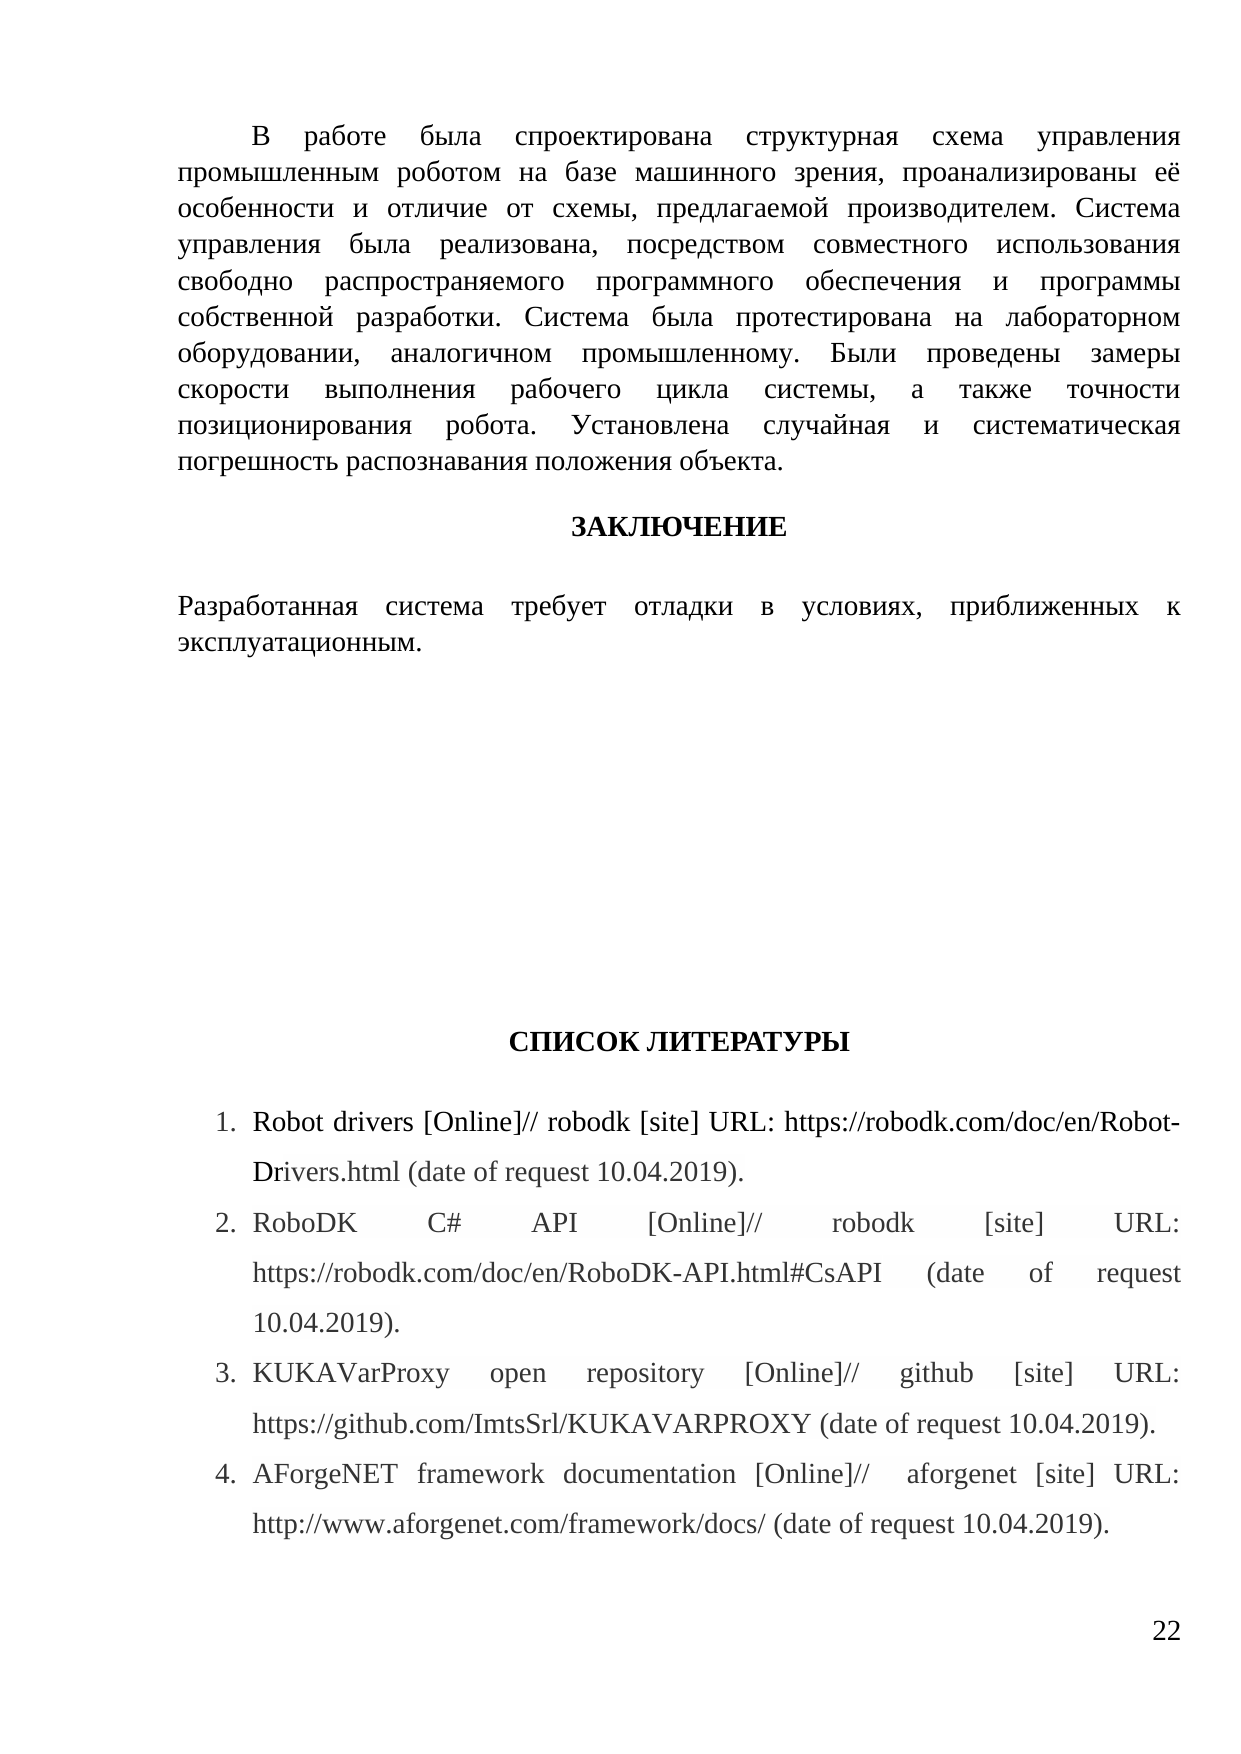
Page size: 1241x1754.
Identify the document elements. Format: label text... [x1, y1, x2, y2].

subtitle СПИСОК ЛИТЕРАТУРЫ [177, 1024, 1181, 1058]
list KUKAVarProxy open repository [Online]// github [site] URL: https://github.com/ImtsSrl/KUKAVARPROXY (date of request 10.04.2019). [215, 1356, 1181, 1439]
list RoboDK C# API [Online]// robodk [site] URL: https://robodk.com/doc/en/RoboDK-API.html#CsAPI (date of request 10.04.2019). [215, 1205, 1181, 1339]
text Разработанная система требует отладки в условиях, приближенных к эксплуатационным. [177, 588, 1181, 658]
list AForgeNET framework documentation [Online]// aforgenet [site] URL: http://www.aforgenet.com/framework/docs/ (date of request 10.04.2019). [215, 1456, 1181, 1540]
subtitle ЗАКЛЮЧЕНИЕ [177, 509, 1181, 542]
list Robot drivers [Online]// robodk [site] URL: https://robodk.com/doc/en/Robot-Drivers.html (date of request 10.04.2019). [215, 1104, 1181, 1188]
text В работе была спроектирована структурная схема управления промышленным роботом на базе машинного зрения, проанализированы её особенности и отличие от схемы, предлагаемой производителем. Система управления была реализована, посредством совместного использования свободно распространяемого программного обеспечения и программы собственной разработки. Система была протестирована на лабораторном оборудовании, аналогичном промышленному. Были проведены замеры скорости выполнения рабочего цикла системы, а также точности позиционирования робота. Установлена случайная и систематическая погрешность распознавания положения объекта. [177, 118, 1181, 477]
